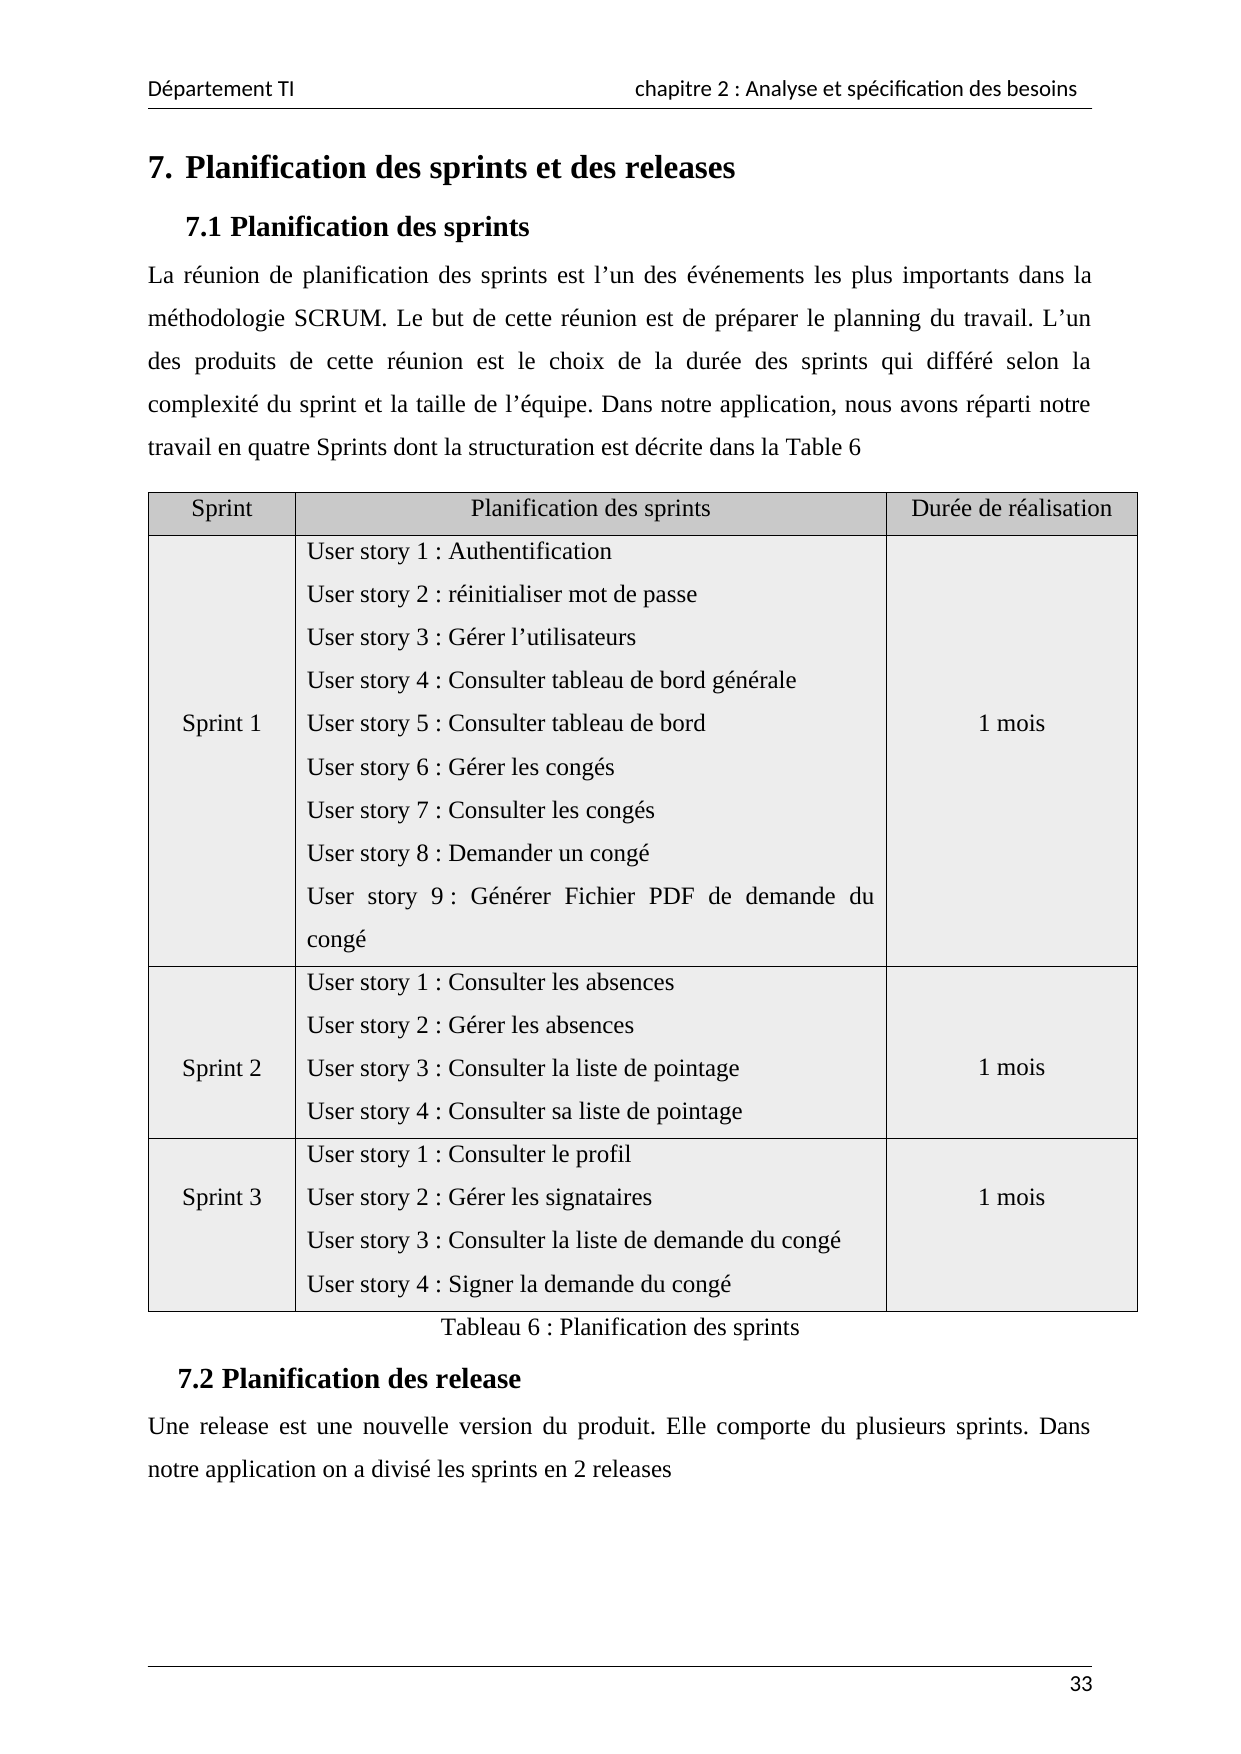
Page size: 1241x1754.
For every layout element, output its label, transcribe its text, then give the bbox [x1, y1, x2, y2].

table_cell 1 mois [887, 1139, 1137, 1311]
table_cell User story 1 : Consulter les absences User story 2 : Gérer les absences User story 3 : Consulter la liste de pointage User story 4 : Consulter sa liste de pointage [296, 967, 886, 1138]
table_header Planification des sprints [296, 493, 886, 535]
table_header Durée de réalisation [887, 493, 1137, 535]
text La réunion de planification des sprints est l’un des événements les plus importants dans la méthodologie SCRUM. Le but de cette réunion est de préparer le planning du travail. L’un des produits de cette réunion est le choix de la durée des sprints qui différé selon la complexité du sprint et la taille de l’équipe. Dans notre application, nous avons réparti notre travail en quatre Sprints dont la structuration est décrite dans la Table 6 [148, 260, 1092, 461]
table_cell Sprint 3 [149, 1139, 295, 1311]
table_cell Sprint 2 [149, 967, 295, 1138]
text Tableau 6 : Planification des sprints [148, 1312, 1092, 1340]
table_cell User story 1 : Consulter le profil User story 2 : Gérer les signataires User story 3 : Consulter la liste de demande du congé User story 4 : Signer la demande du congé [296, 1139, 886, 1311]
table_cell 1 mois [887, 536, 1137, 966]
table_cell 1 mois [887, 967, 1137, 1138]
subtitle Planification des sprints [185, 209, 1092, 243]
table_cell Sprint 1 [149, 536, 295, 966]
subtitle Planification des sprints et des releases [148, 148, 1092, 186]
subtitle Planification des release [177, 1361, 1092, 1395]
table_cell User story 1 : Authentification User story 2 : réinitialiser mot de passe User story 3 : Gérer l’utilisateurs User story 4 : Consulter tableau de bord générale User story 5 : Consulter tableau de bord User story 6 : Gérer les congés User story 7 : Consulter les congés User story 8 : Demander un congé User story 9 : Générer Fichier PDF de demande du congé [296, 536, 886, 966]
text Une release est une nouvelle version du produit. Elle comporte du plusieurs sprints. Dans notre application on a divisé les sprints en 2 releases [148, 1411, 1092, 1483]
table_header Sprint [149, 493, 295, 535]
